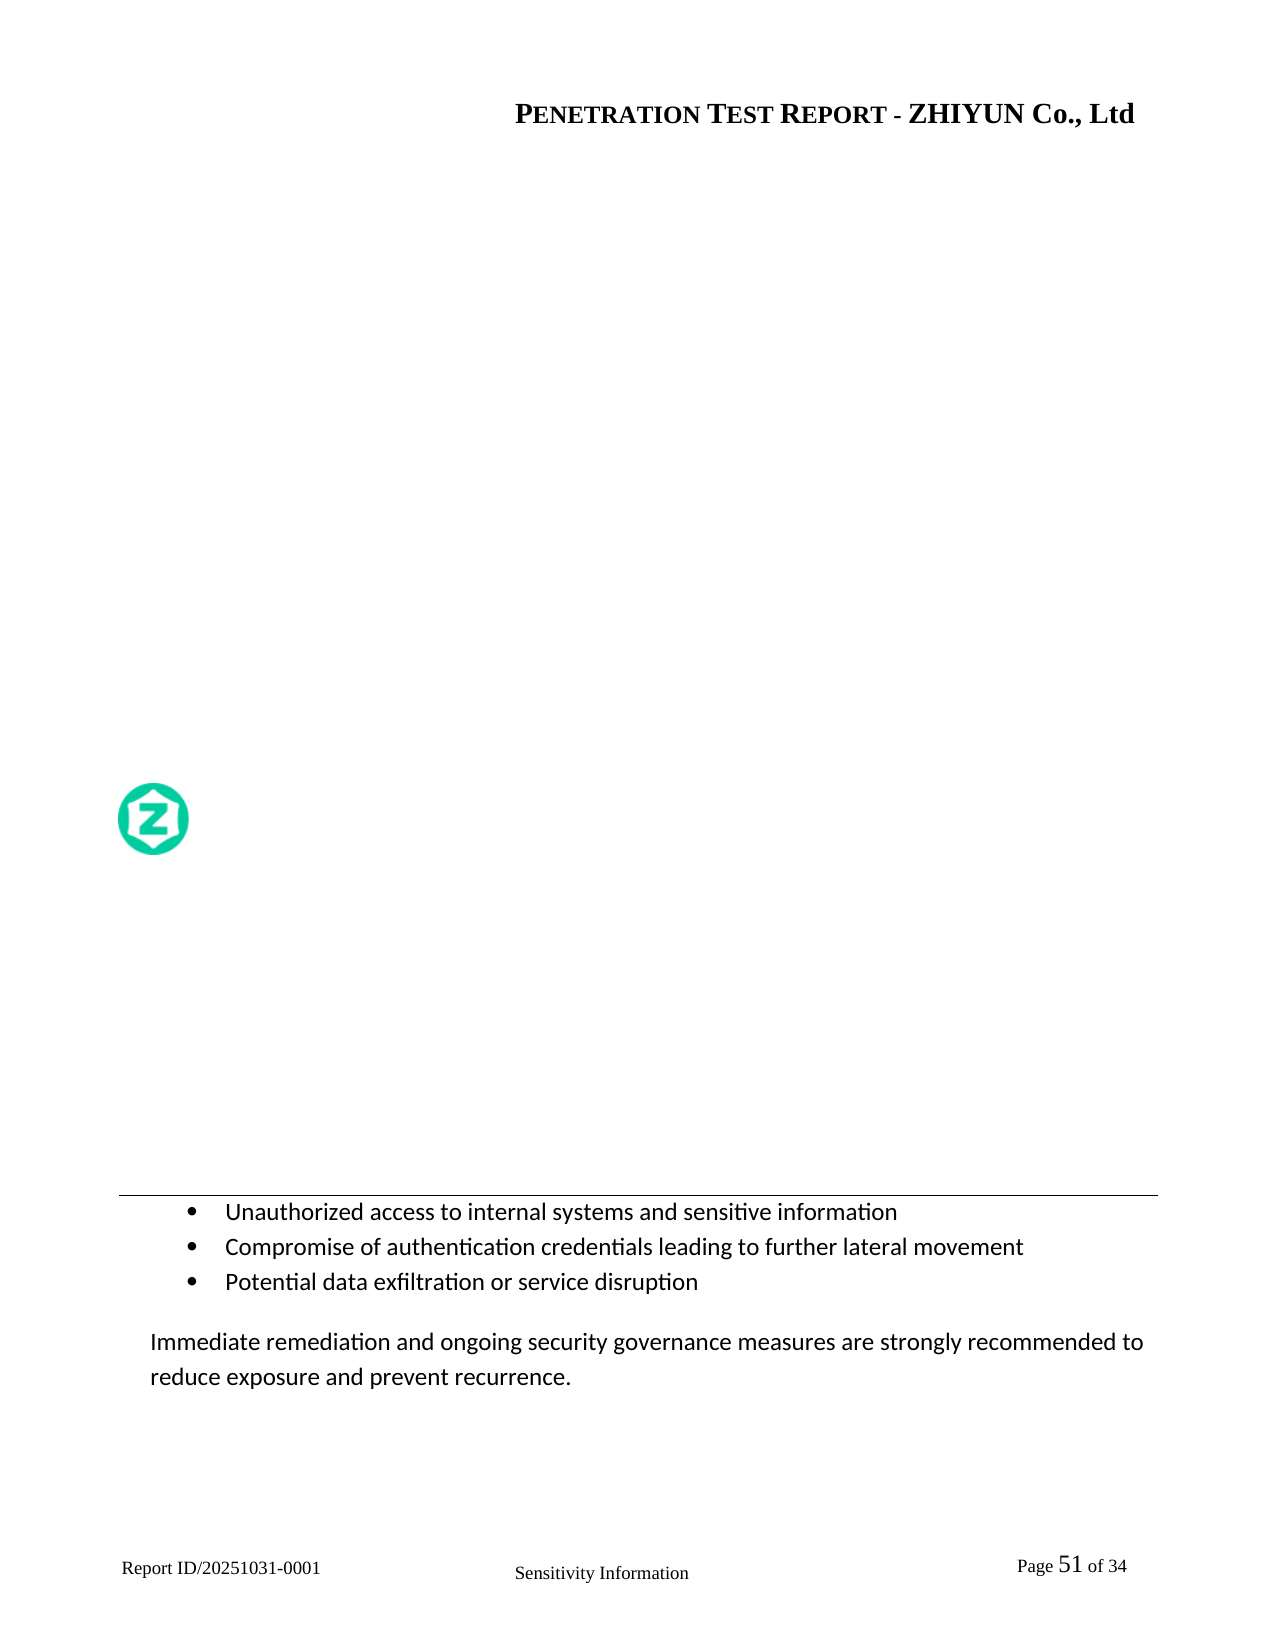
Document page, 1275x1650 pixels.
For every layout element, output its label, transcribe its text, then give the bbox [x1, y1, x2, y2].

list Potential data exfiltration or service disruption [188, 1266, 1158, 1297]
list Unauthorized access to internal systems and sensitive information [188, 1196, 1158, 1227]
text Immediate remediation and ongoing security governance measures are strongly recommended to reduce exposure and prevent recurrence. [150, 1326, 1158, 1392]
list Compromise of authentication credentials leading to further lateral movement [188, 1231, 1158, 1262]
picture [118, 783, 189, 855]
